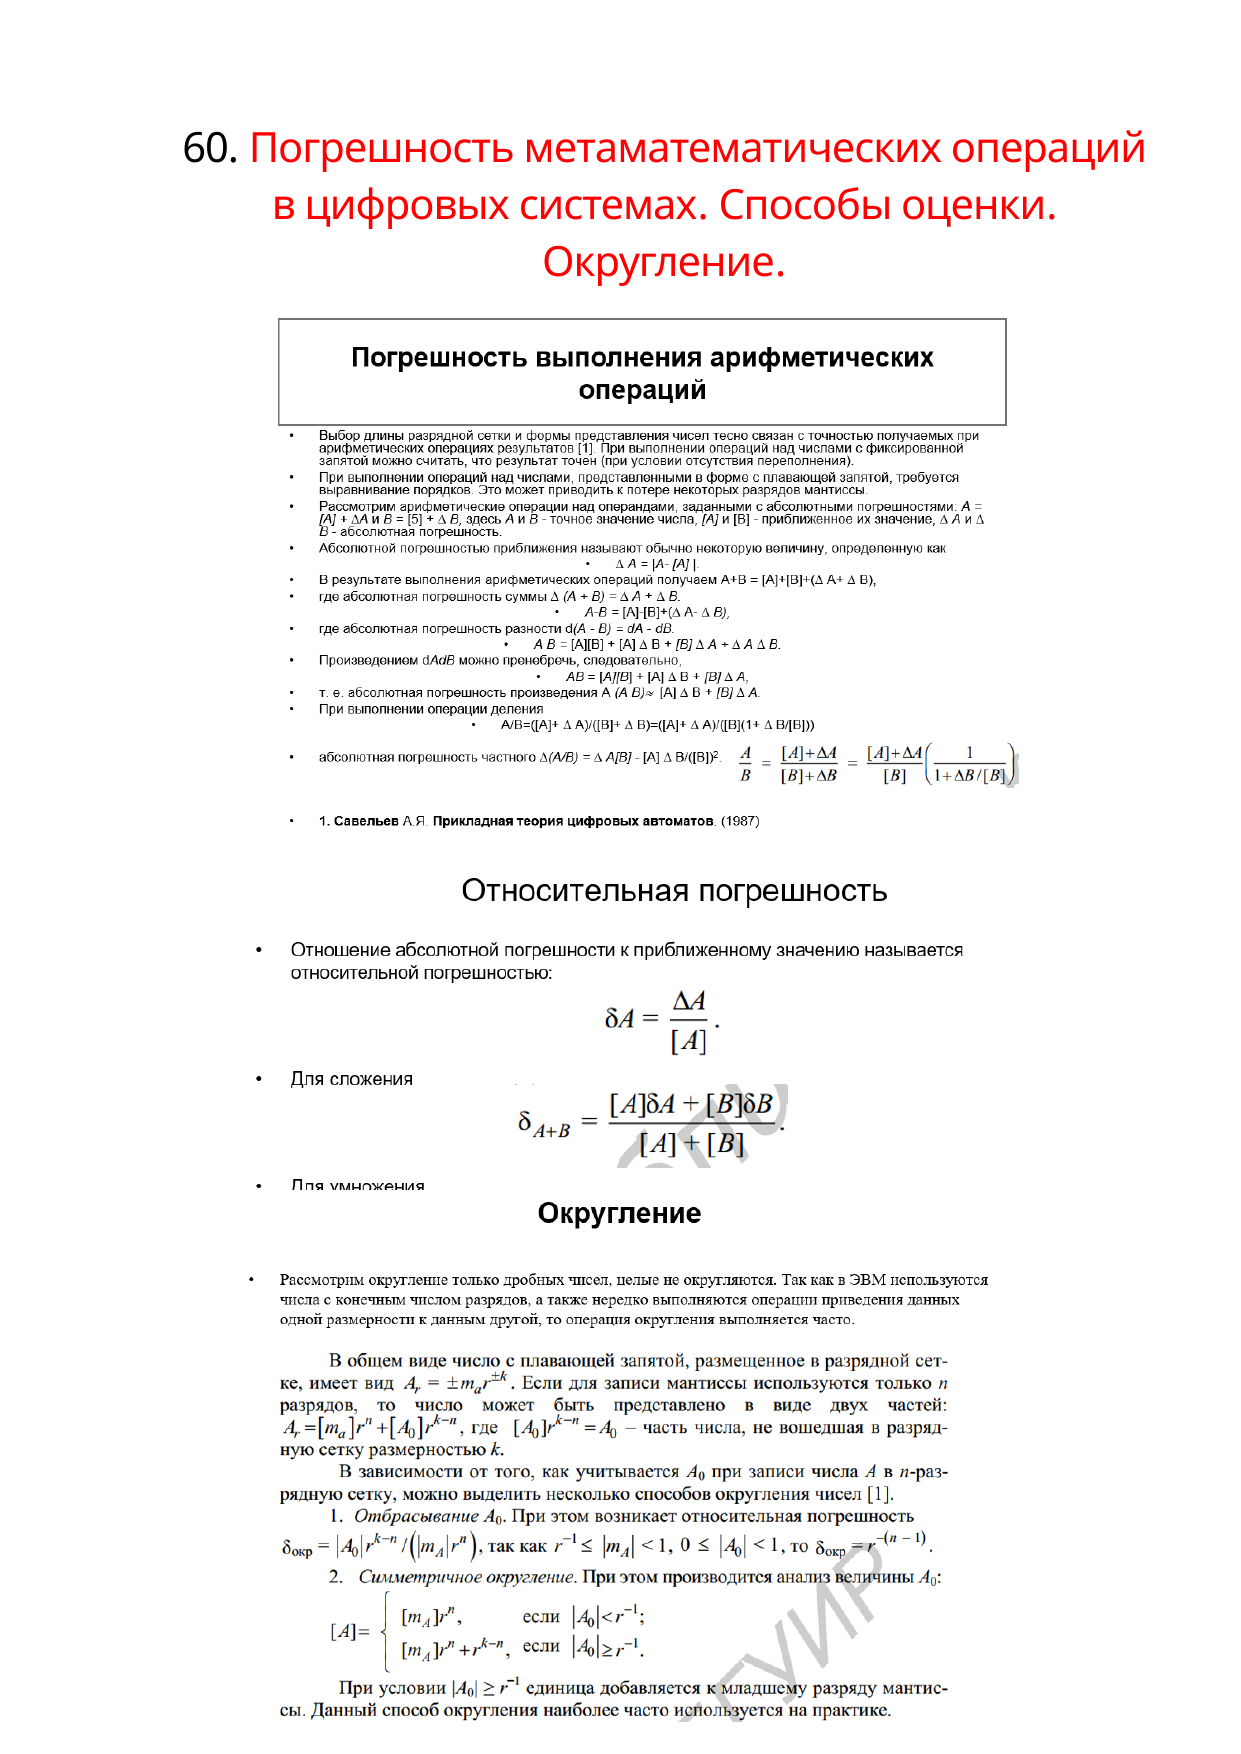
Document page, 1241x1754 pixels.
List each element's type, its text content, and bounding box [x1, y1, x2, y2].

picture [253, 303, 1032, 842]
title 60. Погрешность метаматематических операций в цифровых системах. Способы оценки. Округление. [177, 118, 1152, 288]
picture [235, 856, 1070, 1750]
